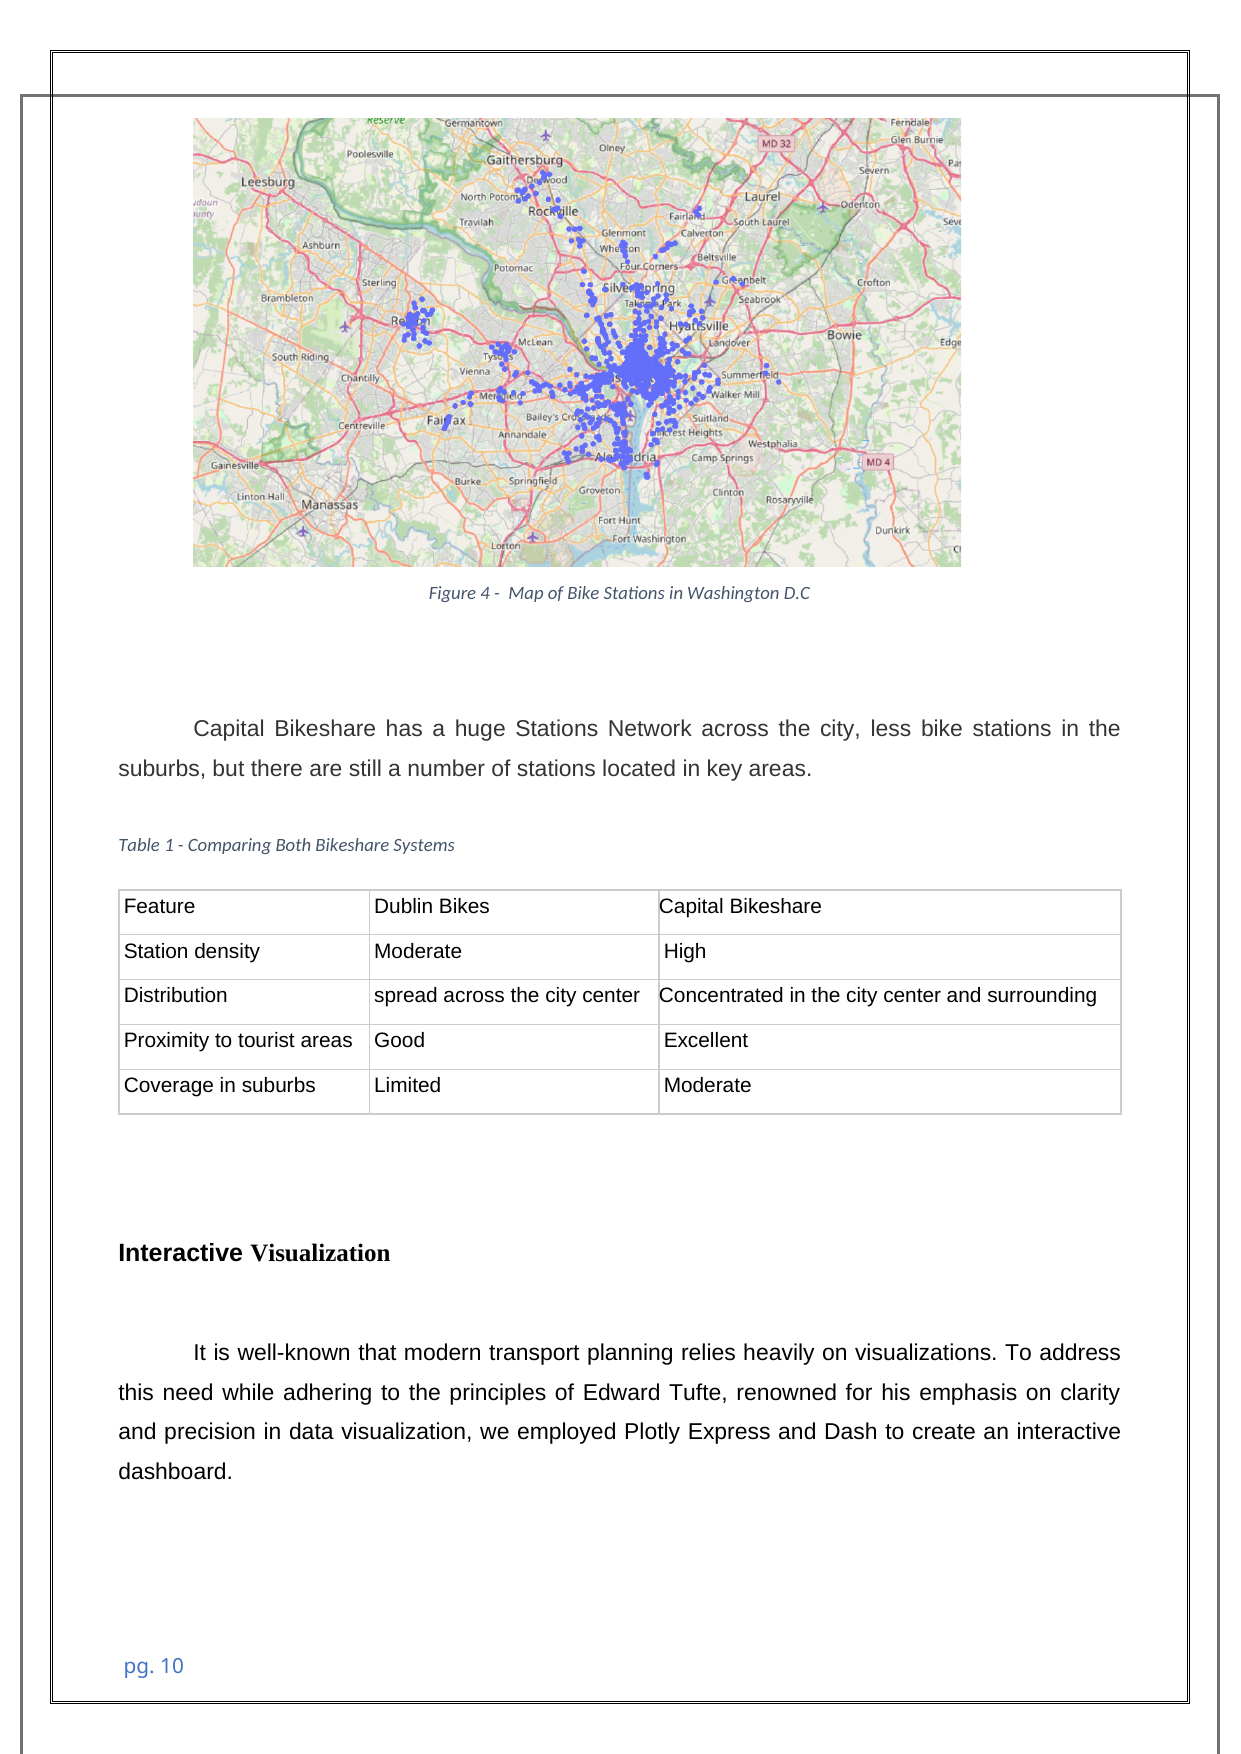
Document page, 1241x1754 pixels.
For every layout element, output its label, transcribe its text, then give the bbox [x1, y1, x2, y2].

table_header Capital Bikeshare [660, 891, 1120, 934]
text Table 1 - Comparing Both Bikeshare Systems [118, 834, 1122, 857]
table_cell Excellent [660, 1025, 1120, 1068]
table_cell Moderate [660, 1070, 1120, 1113]
table_cell High [660, 935, 1120, 979]
table_cell Moderate [370, 935, 658, 979]
table_cell Proximity to tourist areas [120, 1025, 369, 1068]
table_cell Limited [370, 1070, 658, 1113]
table_header Dublin Bikes [370, 891, 658, 934]
text Capital Bikeshare has a huge Stations Network across the city, less bike stations in the suburbs, but there are still a number of stations located in key areas. [118, 715, 1122, 781]
table_cell Good [370, 1025, 658, 1068]
table_cell Distribution [120, 980, 369, 1023]
text It is well-known that modern transport planning relies heavily on visualizations. To address this need while adhering to the principles of Edward Tufte, renowned for his emphasis on clarity and precision in data visualization, we employed Plotly Express and Dash to create an interactive dashboard. [118, 1339, 1122, 1484]
picture [193, 118, 962, 567]
table_cell Coverage in suburbs [120, 1070, 369, 1113]
text Figure 4 - Map of Bike Stations in Washington D.C [118, 581, 1122, 604]
table_header Feature [120, 891, 369, 934]
subtitle Interactive Visualization [118, 1237, 1122, 1266]
table_cell spread across the city center [370, 980, 658, 1023]
table_cell Station density [120, 935, 369, 979]
table_cell Concentrated in the city center and surrounding [660, 980, 1120, 1023]
